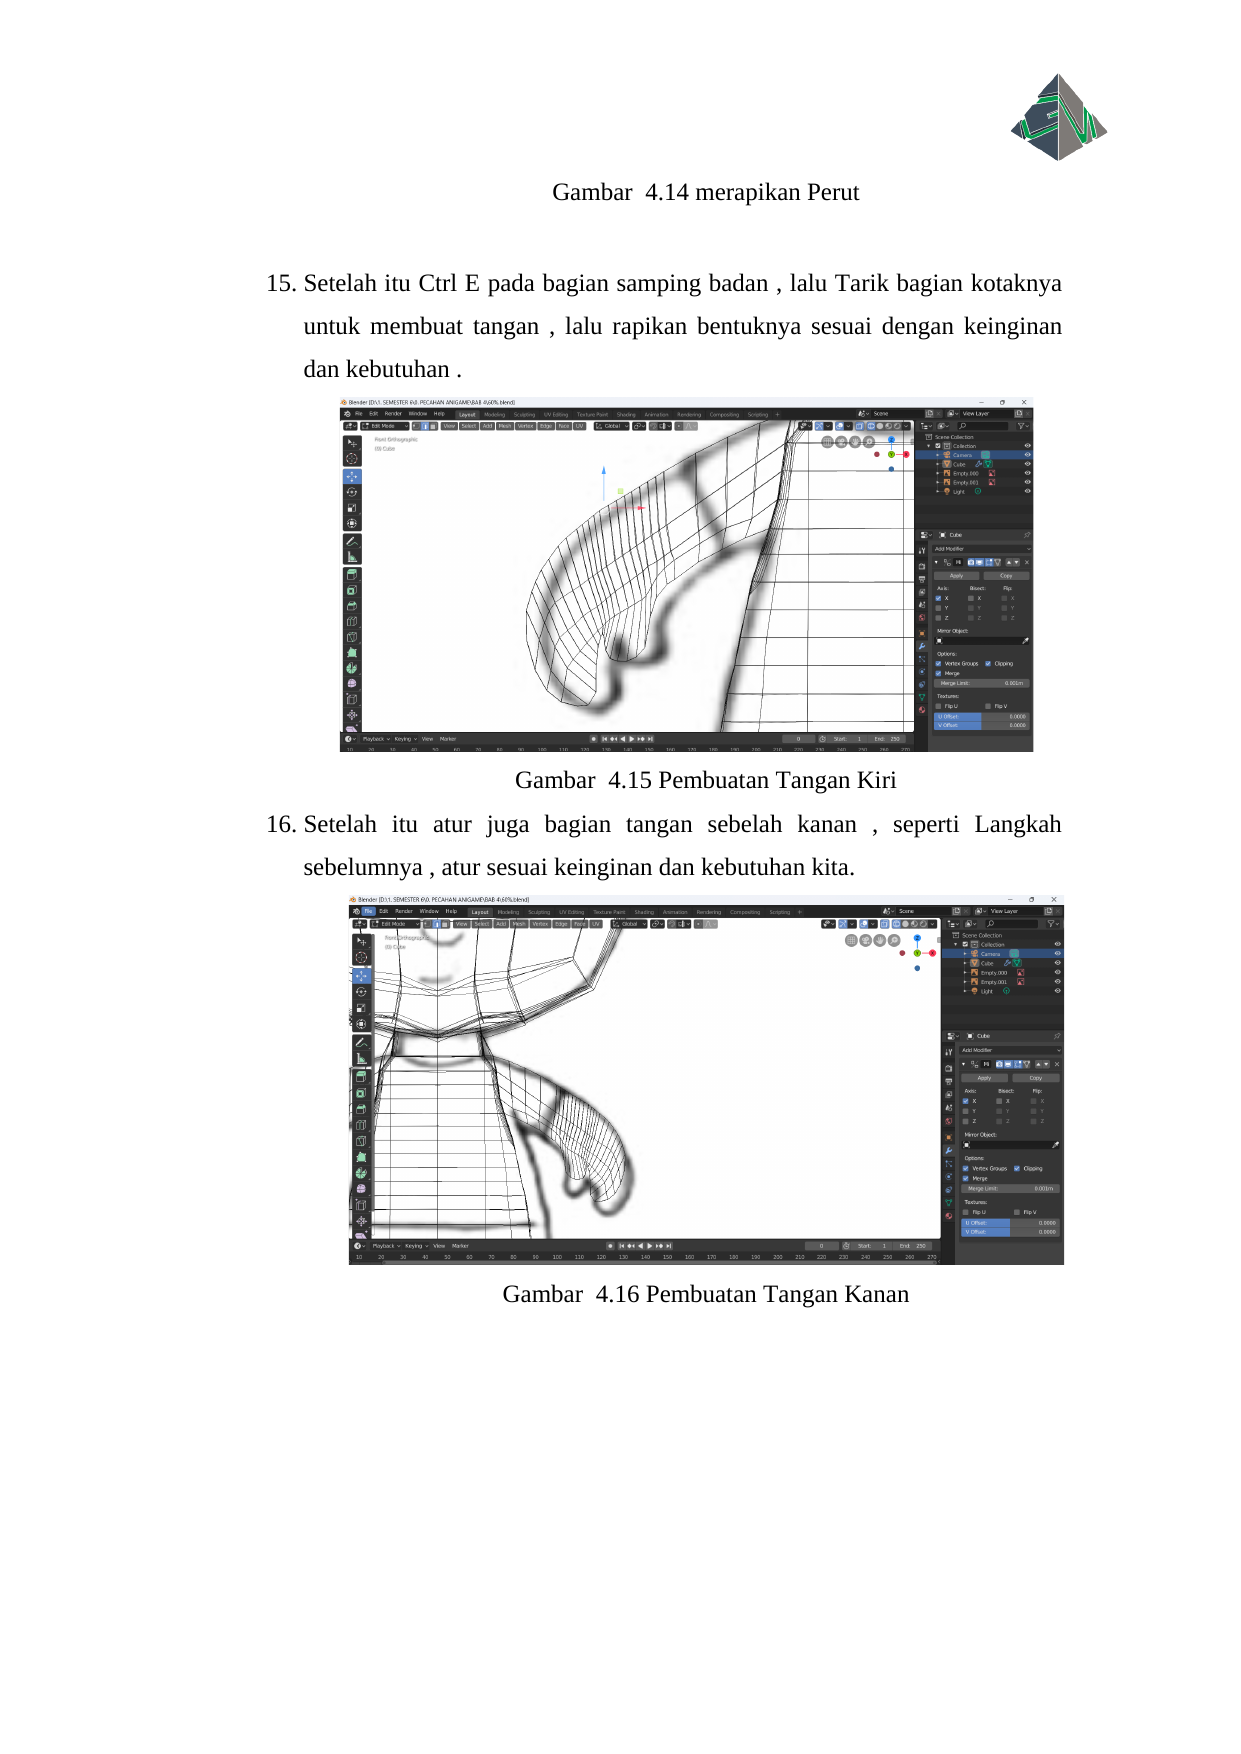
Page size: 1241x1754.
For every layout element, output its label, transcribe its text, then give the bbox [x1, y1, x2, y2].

picture [339, 397, 1034, 752]
subtitle 4.16 Pembuatan Tangan Kanan [349, 1279, 1063, 1308]
subtitle 4.14 merapikan Perut [349, 177, 1063, 206]
list Setelah itu Ctrl E pada bagian samping badan , lalu Tarik bagian kotaknya untuk membuat tangan , lalu rapikan bentuknya sesuai dengan keinginan dan kebutuhan . [266, 268, 1063, 383]
list Setelah itu atur juga bagian tangan sebelah kanan , seperti Langkah sebelumnya , atur sesuai keinginan dan kebutuhan kita. [266, 809, 1063, 881]
subtitle 4.15 Pembuatan Tangan Kiri [349, 766, 1063, 794]
picture [348, 895, 1065, 1265]
picture [1010, 73, 1108, 161]
